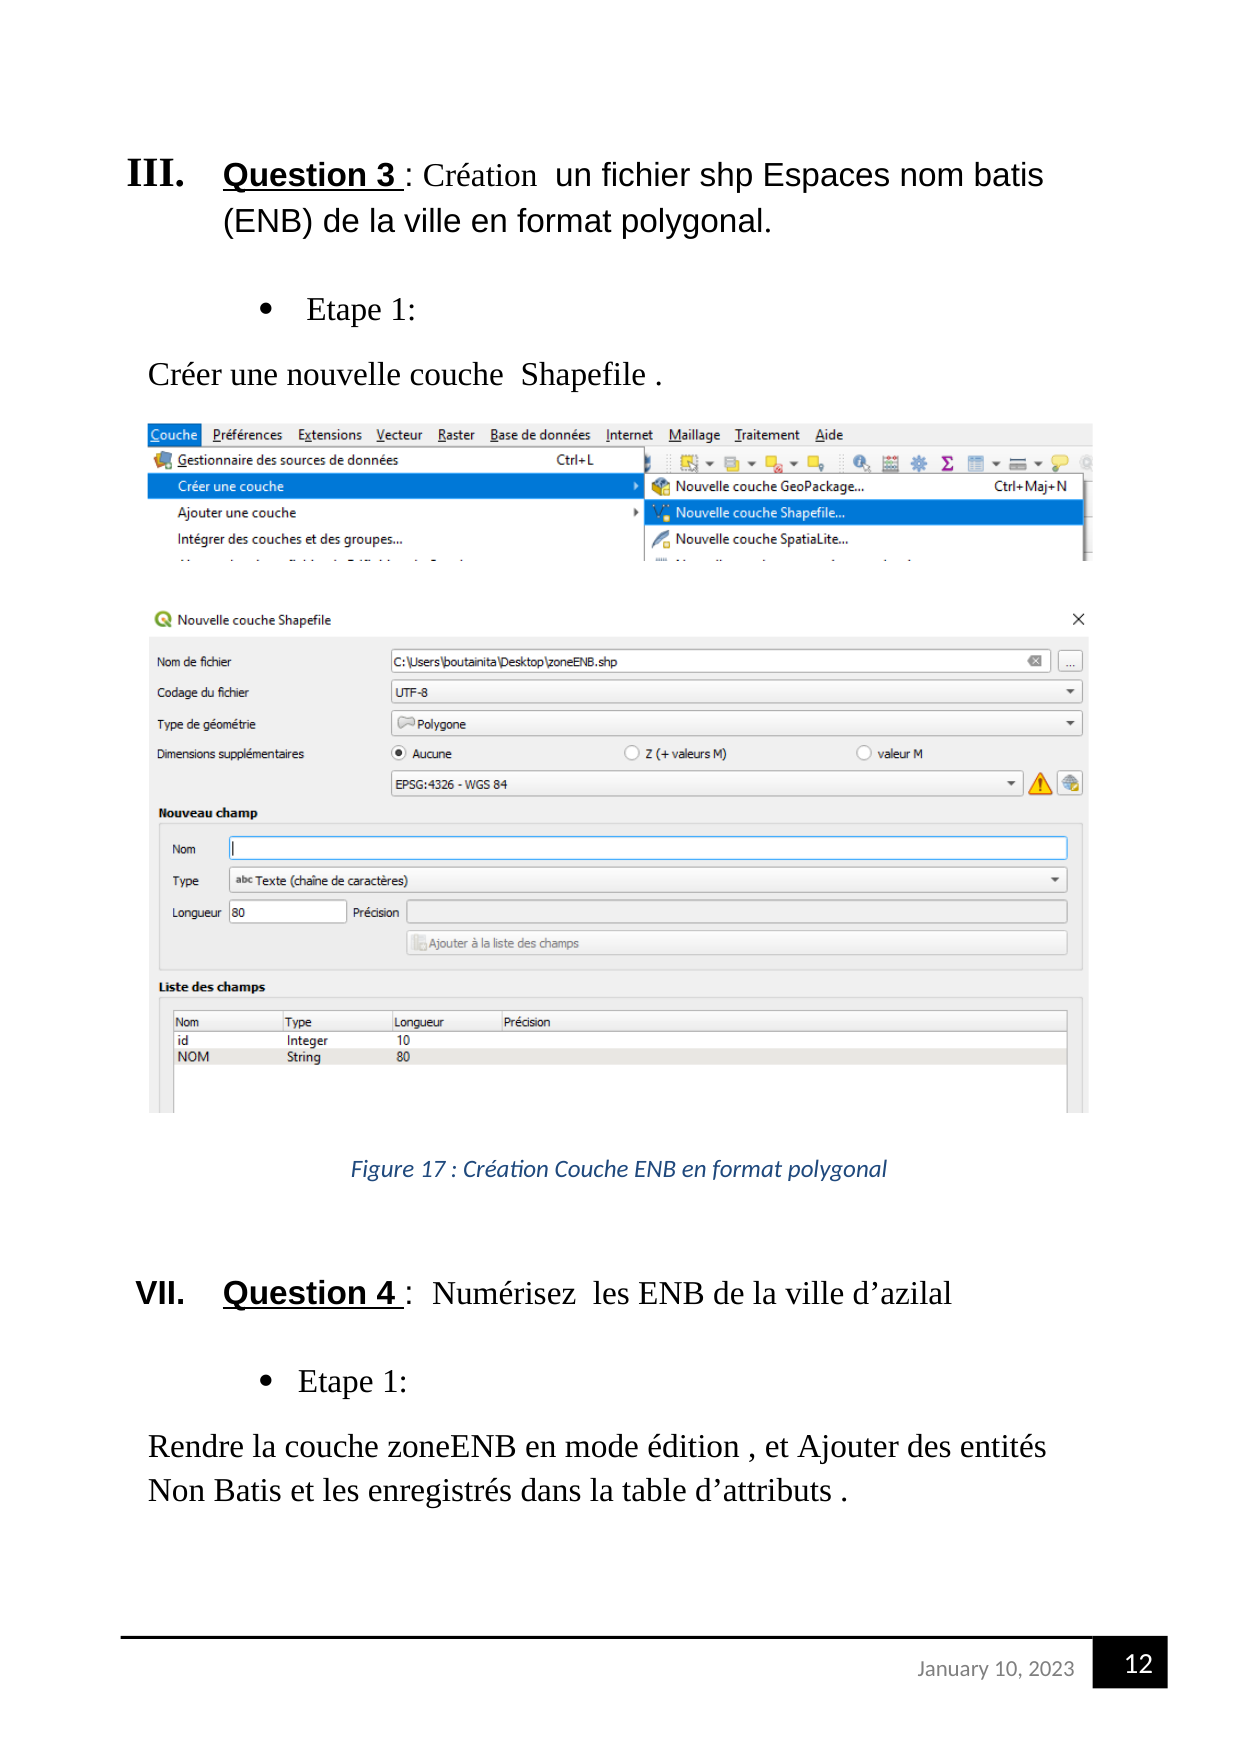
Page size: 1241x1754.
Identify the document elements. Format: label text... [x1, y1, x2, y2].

list Question 4 : Numérisez les ENB de la ville d’azilal [185, 1273, 1093, 1312]
text Créer une nouvelle couche Shapefile . [148, 354, 1093, 393]
picture [147, 419, 1093, 561]
text Rendre la couche zoneENB en mode édition , et Ajouter des entités Non Batis et les enregistrés dans la table d’attributs . [148, 1427, 1093, 1509]
list Etape 1: [260, 289, 1093, 328]
picture [148, 605, 1088, 1111]
list Etape 1: [260, 1362, 1093, 1400]
list Question 3 : Création un fichier shp Espaces nom batis (ENB) de la ville en format polygonal. [185, 148, 1093, 240]
